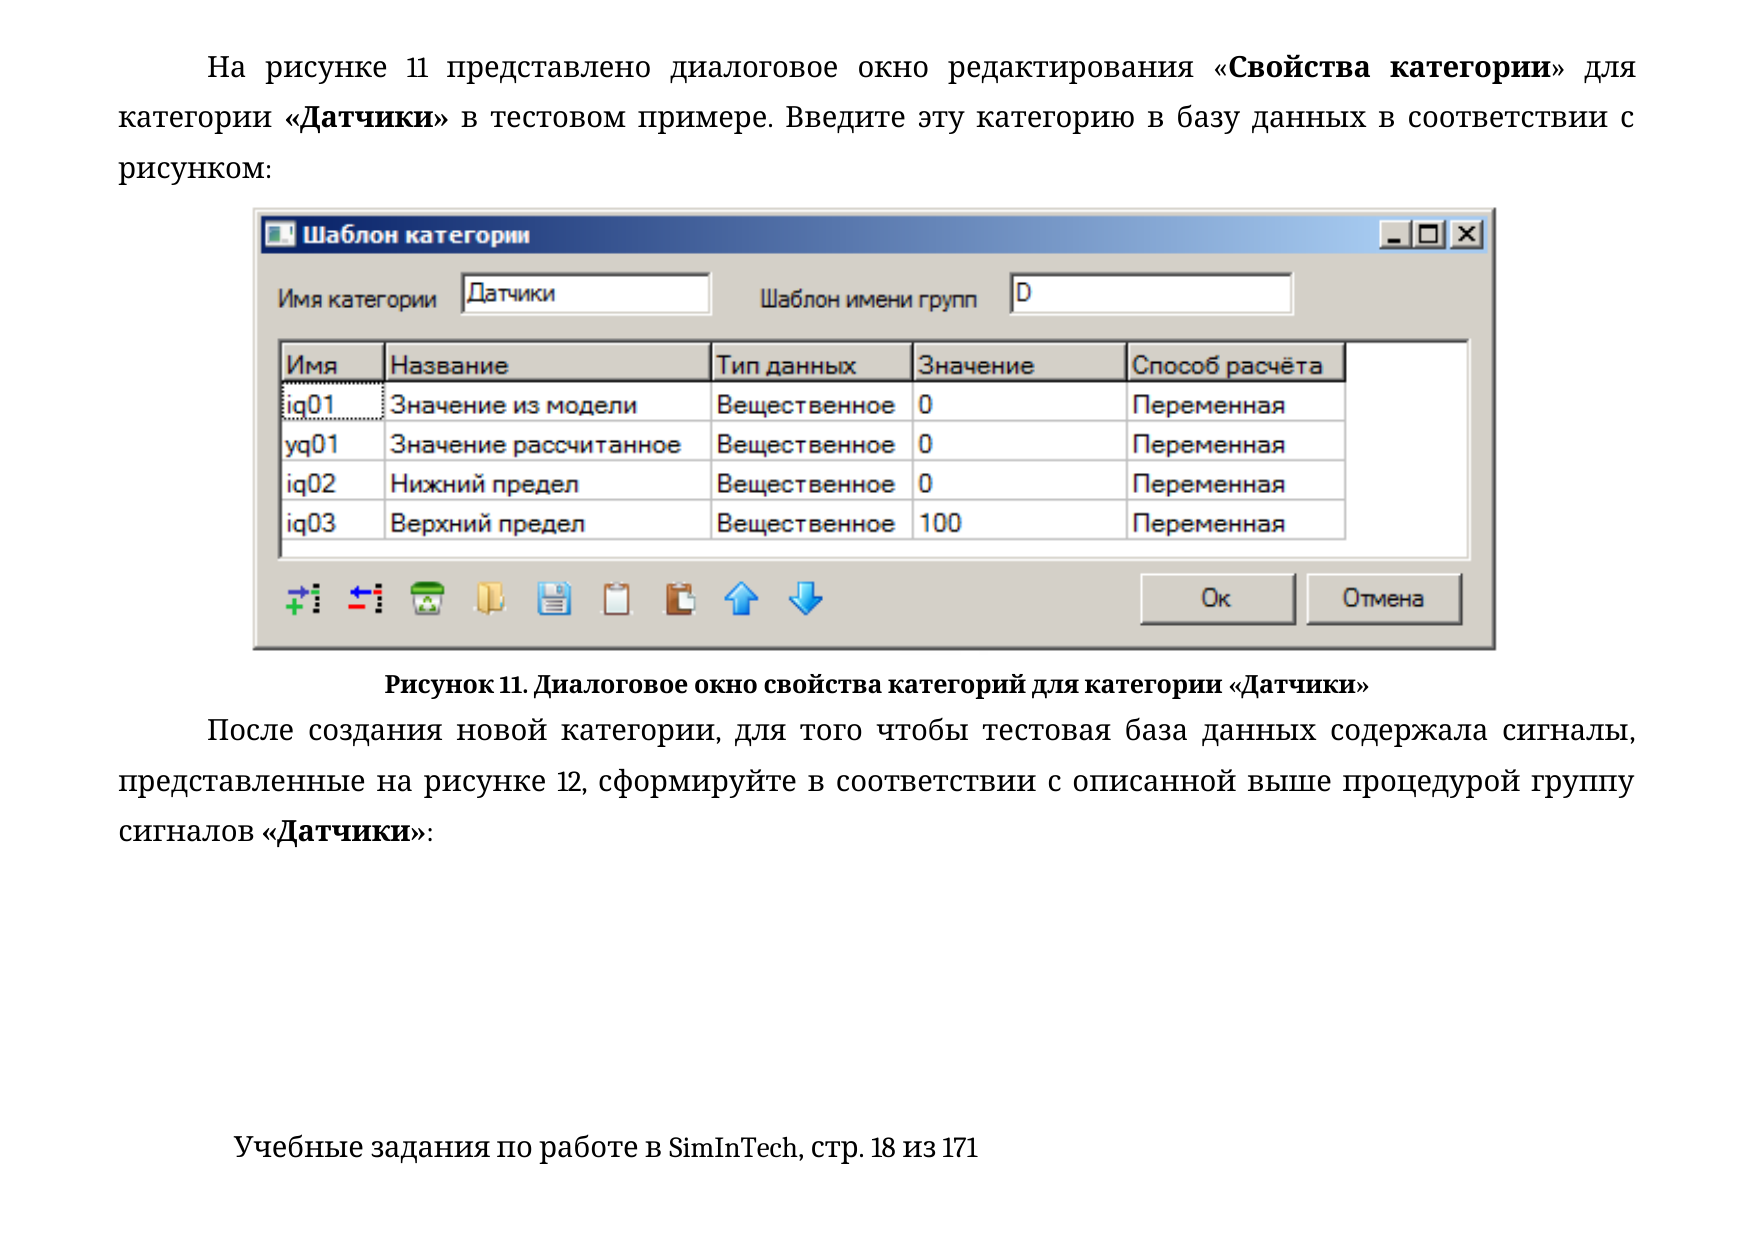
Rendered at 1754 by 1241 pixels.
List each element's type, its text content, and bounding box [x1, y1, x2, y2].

text На рисунке 11 представлено диалоговое окно редактирования «Свойства категории» для категории «Датчики» в тестовом примере. Введите эту категорию в базу данных в соответствии с рисунком: [118, 51, 1636, 185]
text После создания новой категории, для того чтобы тестовая база данных содержала сигналы, представленные на рисунке 12, сформируйте в соответствии с описанной выше процедурой группу сигналов «Датчики»: [118, 714, 1636, 849]
picture [243, 202, 1510, 655]
